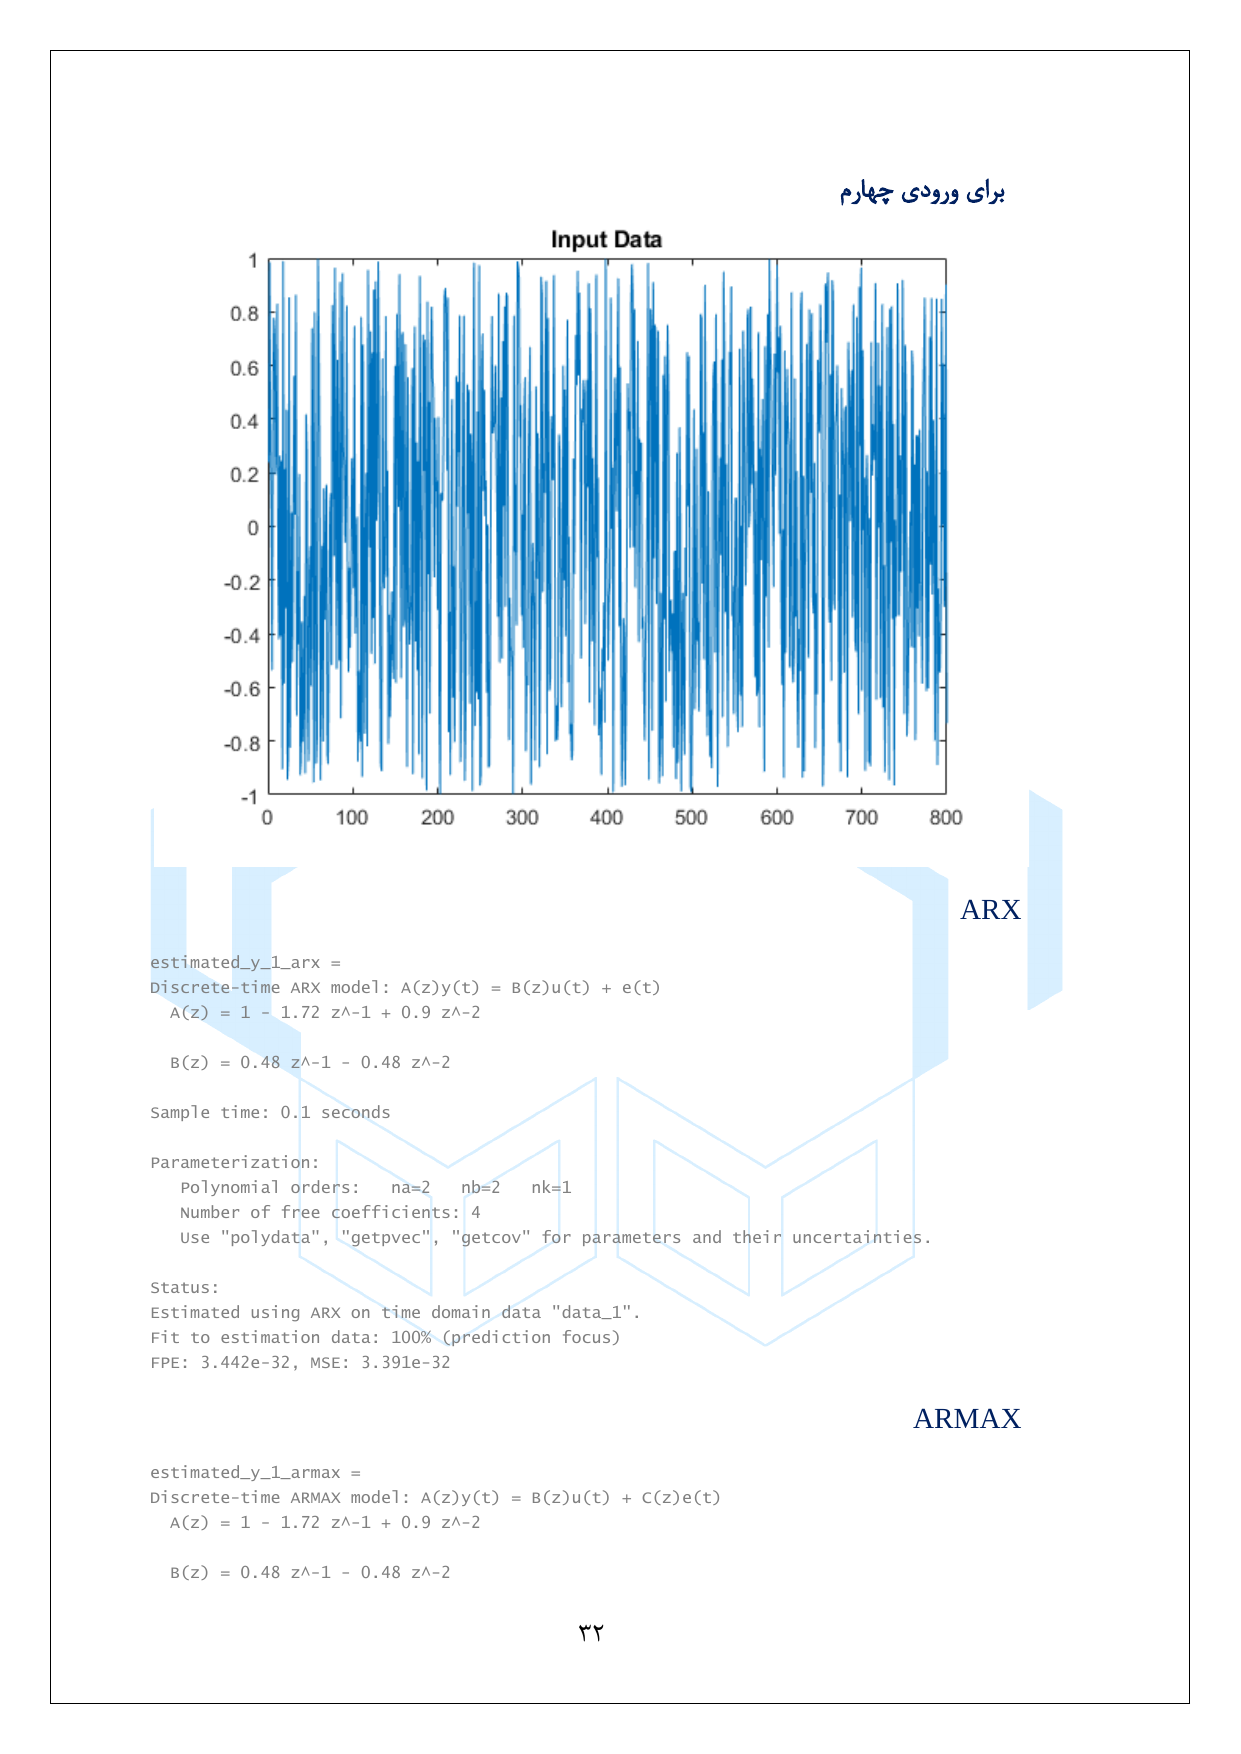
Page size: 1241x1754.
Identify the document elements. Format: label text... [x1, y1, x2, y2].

subtitle ARMAX [150, 1401, 1063, 1435]
picture [154, 210, 1030, 867]
subtitle برای ورودی چهارم [150, 177, 1063, 206]
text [150, 1440, 1063, 1582]
text estimated_y_1_arx = Discrete-time ARX model: A(z)y(t) = B(z)u(t) + e(t) A(z) = 1 - 1.72 z^-1 + 0.9 z^-2 B(z) = 0.48 z^-1 - 0.48 z^-2 Sample time: 0.1 seconds Parameterization: Polynomial orders: na=2 nb=2 nk=1 Number of free coefficients: 4 Use "polydata", "getpvec", "getcov" for parameters and their uncertainties. Status: Estimated using ARX on time domain data "data_1". Fit to estimation data: 100% (prediction focus) FPE: 3.442e-32, MSE: 3.391e-32 [150, 931, 1063, 1372]
subtitle ARX [150, 892, 1063, 926]
